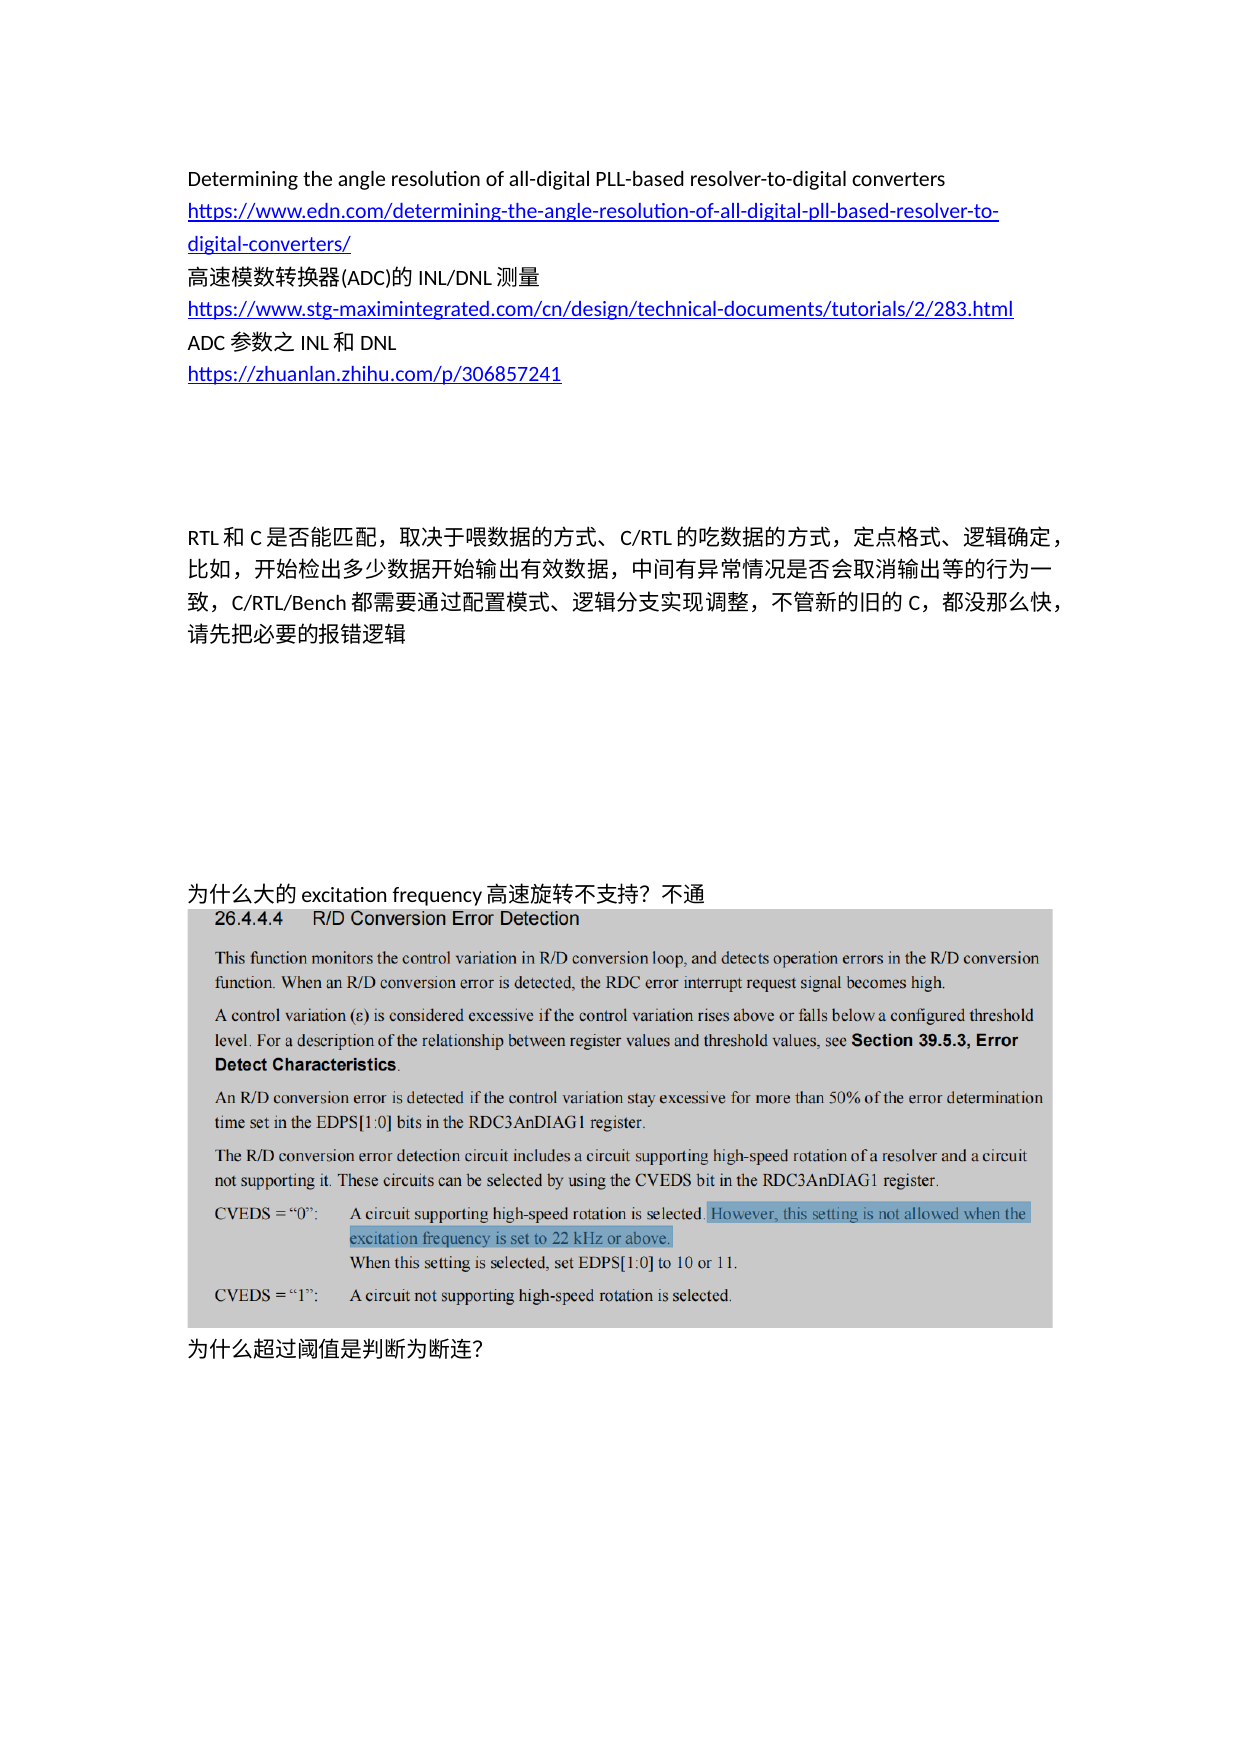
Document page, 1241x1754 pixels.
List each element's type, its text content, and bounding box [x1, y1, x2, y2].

list RTL和C是否能匹配，取决于喂数据的方式、C/RTL的吃数据的方式，定点格式、逻辑确定，比如，开始检出多少数据开始输出有效数据，中间有异常情况是否会取消输出等的行为一致，C/RTL/Bench都需要通过配置模式、逻辑分支实现调整，不管新的旧的C，都没那么快，请先把必要的报错逻辑 [187, 519, 1053, 649]
list 高速模数转换器(ADC)的INL/DNL测量 [187, 259, 1053, 292]
list https://www.stg-maximintegrated.com/cn/design/technical-documents/tutorials/2/283.html [187, 292, 1053, 324]
list 为什么超过阈值是判断为断连？ [187, 1332, 1053, 1364]
picture [187, 909, 1053, 1328]
list ADC参数之 INL和DNL [187, 324, 1053, 357]
list https://www.edn.com/determining-the-angle-resolution-of-all-digital-pll-based-resolver-to-digital-converters/ [187, 194, 1053, 259]
list Determining the angle resolution of all-digital PLL-based resolver-to-digital converters [187, 162, 1053, 194]
list https://zhuanlan.zhihu.com/p/306857241 [187, 357, 1053, 389]
list 为什么大的excitation frequency高速旋转不支持？不通 [187, 877, 1053, 909]
